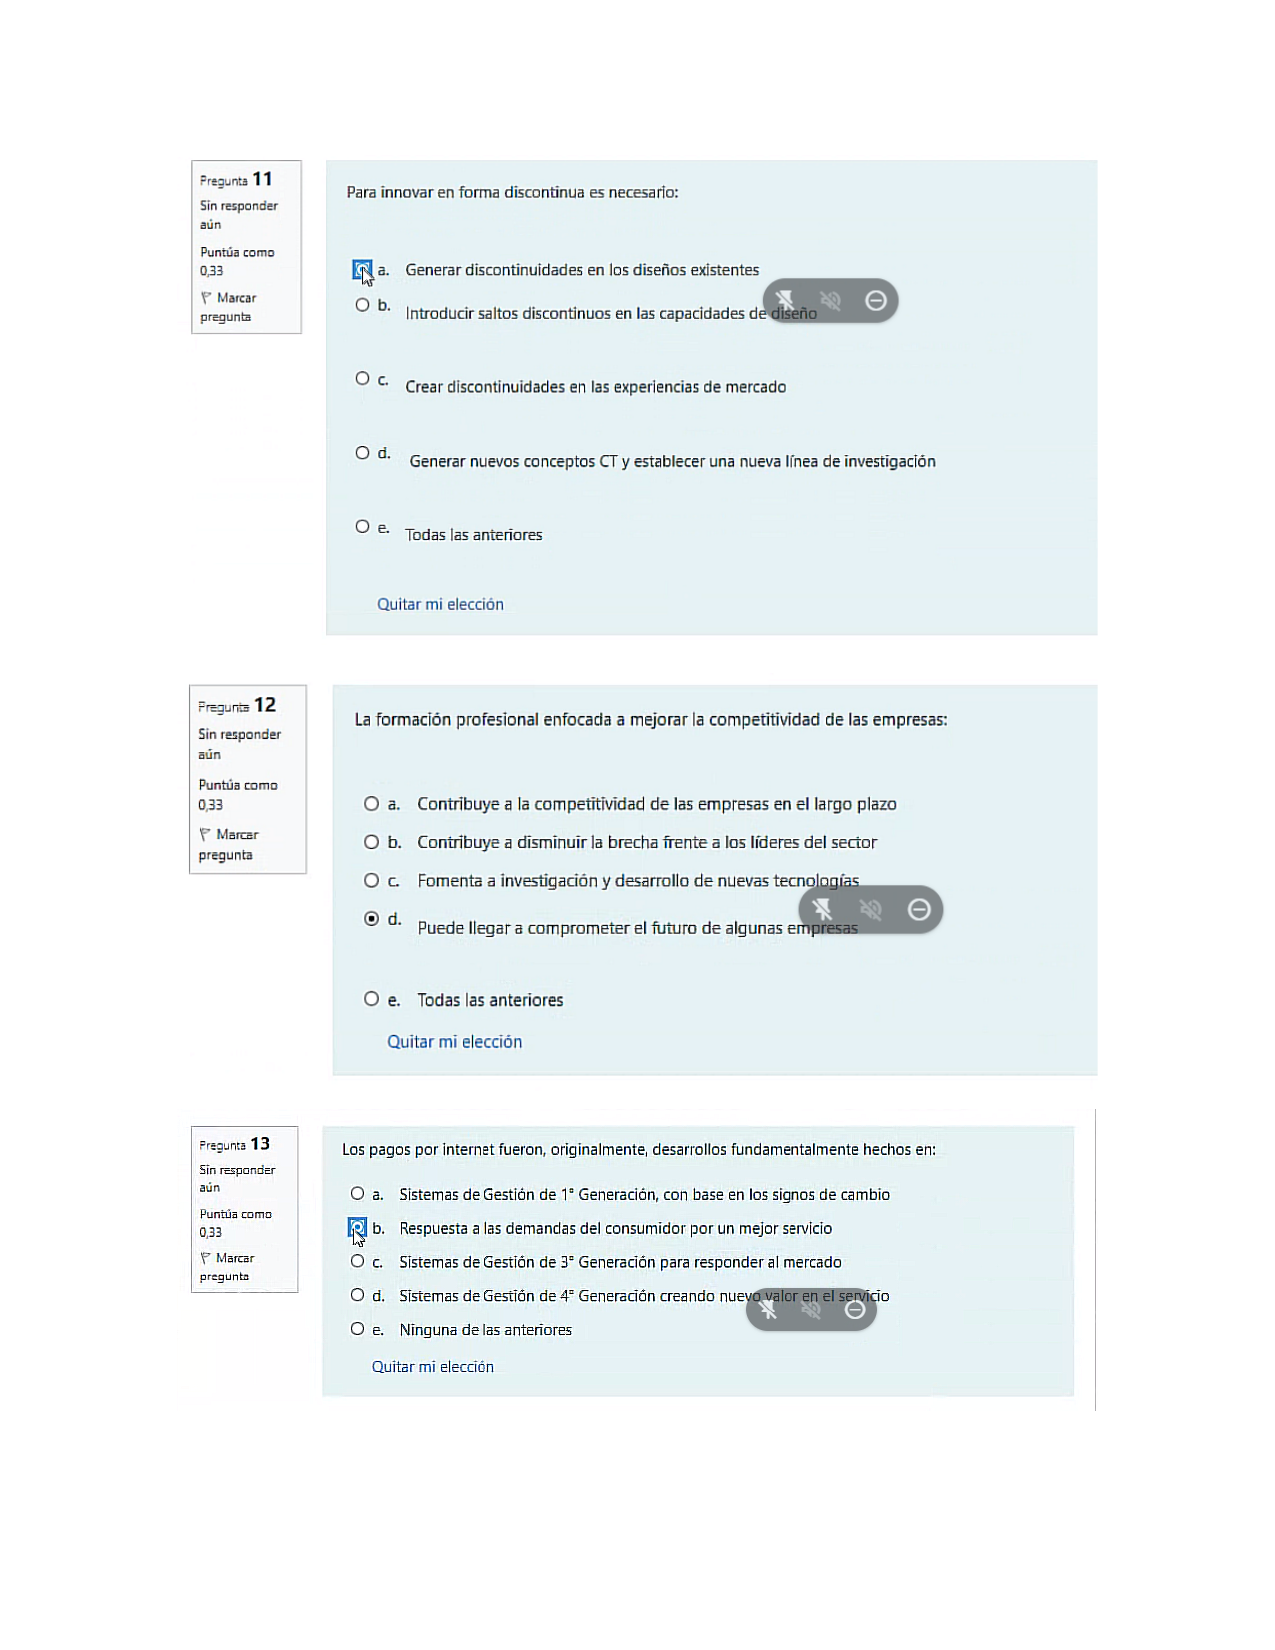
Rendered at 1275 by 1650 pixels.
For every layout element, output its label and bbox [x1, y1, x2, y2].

picture [177, 1109, 1098, 1411]
picture [177, 147, 1098, 645]
picture [177, 673, 1098, 1091]
